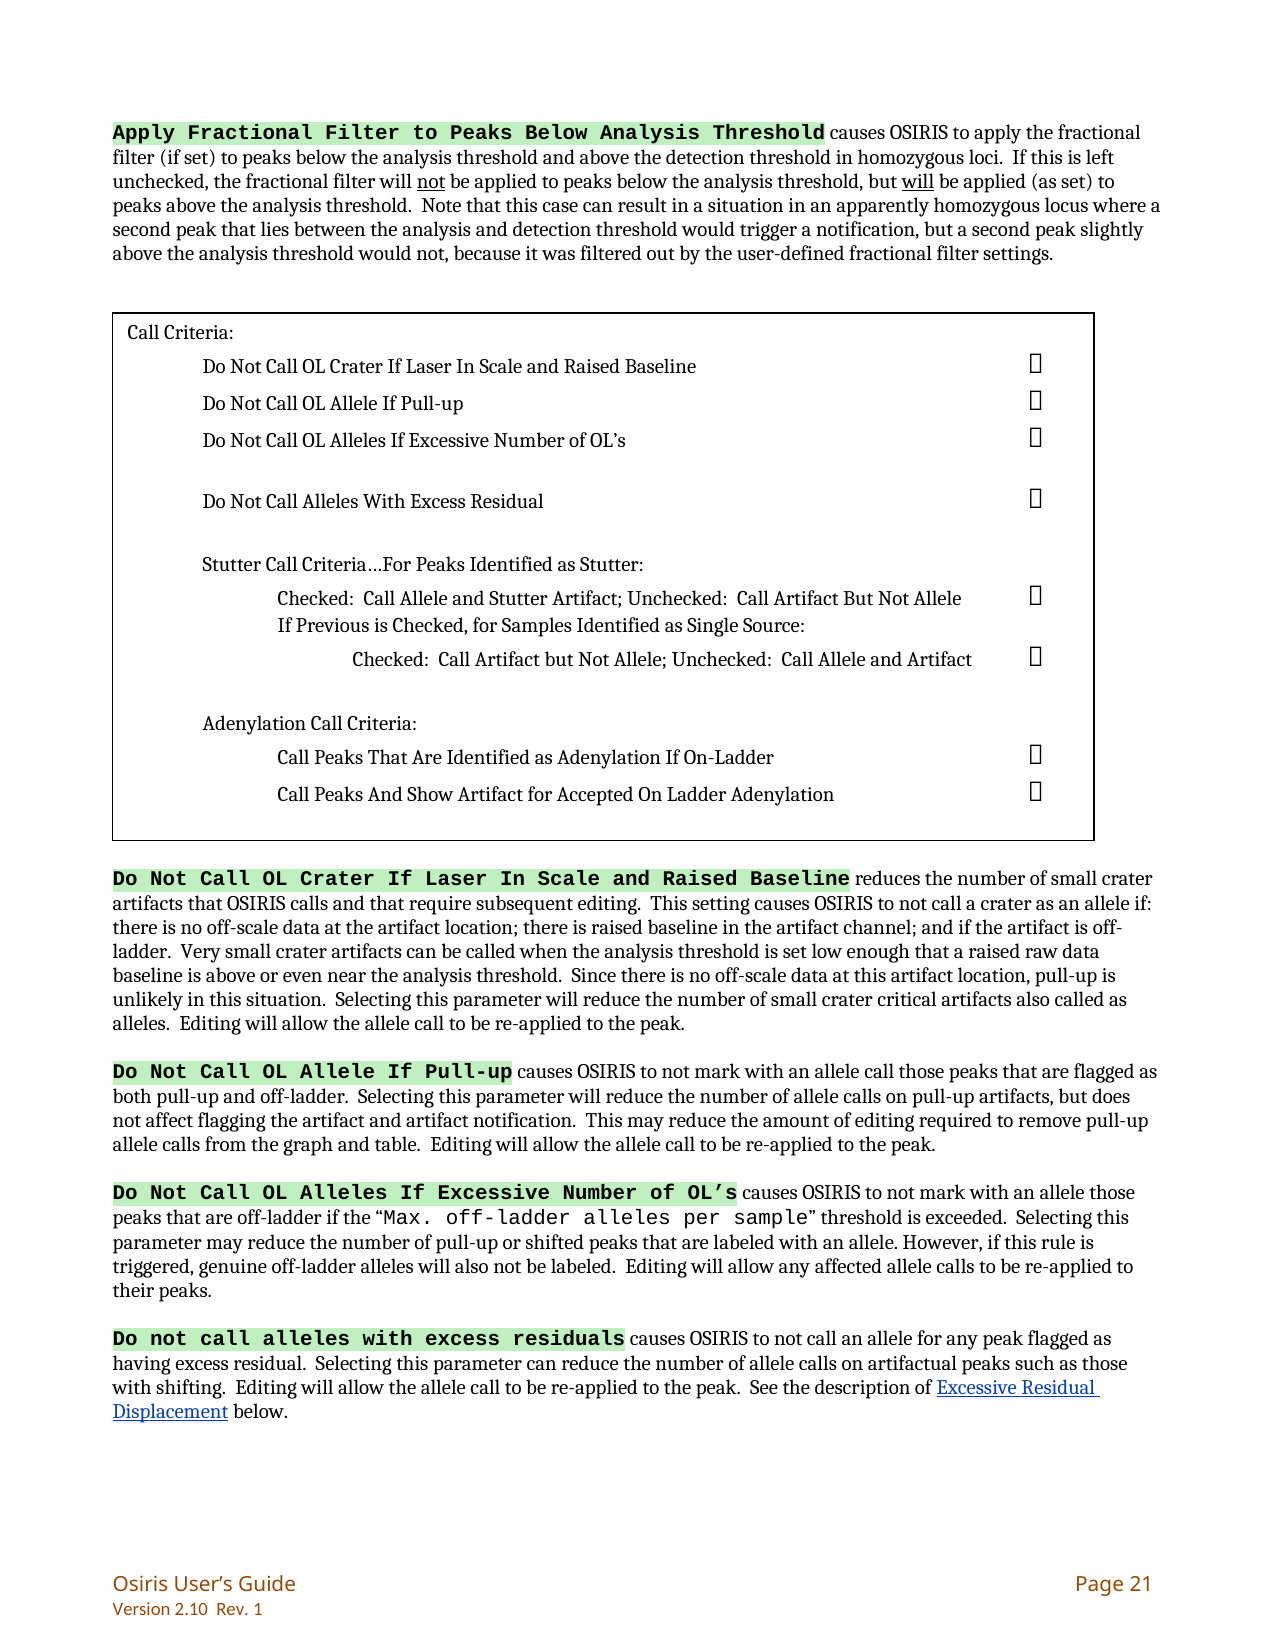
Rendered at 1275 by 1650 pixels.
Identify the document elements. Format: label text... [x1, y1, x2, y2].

text Do Not Call OL Allele If Pull-up causes OSIRIS to not mark with an allele call those peaks that are flagged as both pull-up and off-ladder. Selecting this parameter will reduce the number of allele calls on pull-up artifacts, but does not affect flagging the artifact and artifact notification. This may reduce the amount of editing required to remove pull-up allele calls from the graph and table. Editing will allow the allele call to be re-applied to the peak. [112, 1060, 1162, 1157]
text Do Not Call OL Alleles If Excessive Number of OL’s causes OSIRIS to not mark with an allele those peaks that are off-ladder if the “Max. off-ladder alleles per sample” threshold is exceeded. Selecting this parameter may reduce the number of pull-up or shifted peaks that are labeled with an allele. However, if this rule is triggered, genuine off-ladder alleles will also not be labeled. Editing will allow any affected allele calls to be re-applied to their peaks. [112, 1181, 1162, 1302]
text Do not call alleles with excess residuals causes OSIRIS to not call an allele for any peak flagged as having excess residual. Selecting this parameter can reduce the number of allele calls on artifactual peaks such as those with shifting. Editing will allow the allele call to be re-applied to the peak. See the description of Excessive Residual Displacement below. [112, 1326, 1162, 1423]
text Do Not Call OL Crater If Laser In Scale and Raised Baseline reduces the number of small crater artifacts that OSIRIS calls and that require subsequent editing. This setting causes OSIRIS to not call a crater as an allele if: there is no off-scale data at the artifact location; there is raised baseline in the artifact channel; and if the artifact is off-ladder. Very small crater artifacts can be called when the analysis threshold is set low enough that a raised raw data baseline is above or even near the analysis threshold. Since there is no off-scale data at this artifact location, pull-up is unlikely in this situation. Selecting this parameter will reduce the number of small crater critical artifacts also called as alleles. Editing will allow the allele call to be re-applied to the peak. [112, 867, 1162, 1036]
text Apply Fractional Filter to Peaks Below Analysis Threshold causes OSIRIS to apply the fractional filter (if set) to peaks below the analysis threshold and above the detection threshold in homozygous loci. If this is left unchecked, the fractional filter will not be applied to peaks below the analysis threshold, but will be applied (as set) to peaks above the analysis threshold. Note that this case can result in a situation in an apparently homozygous locus where a second peak that lies between the analysis and detection threshold would trigger a notification, but a second peak slightly above the analysis threshold would not, because it was filtered out by the user-defined fractional filter settings. [112, 120, 1162, 265]
